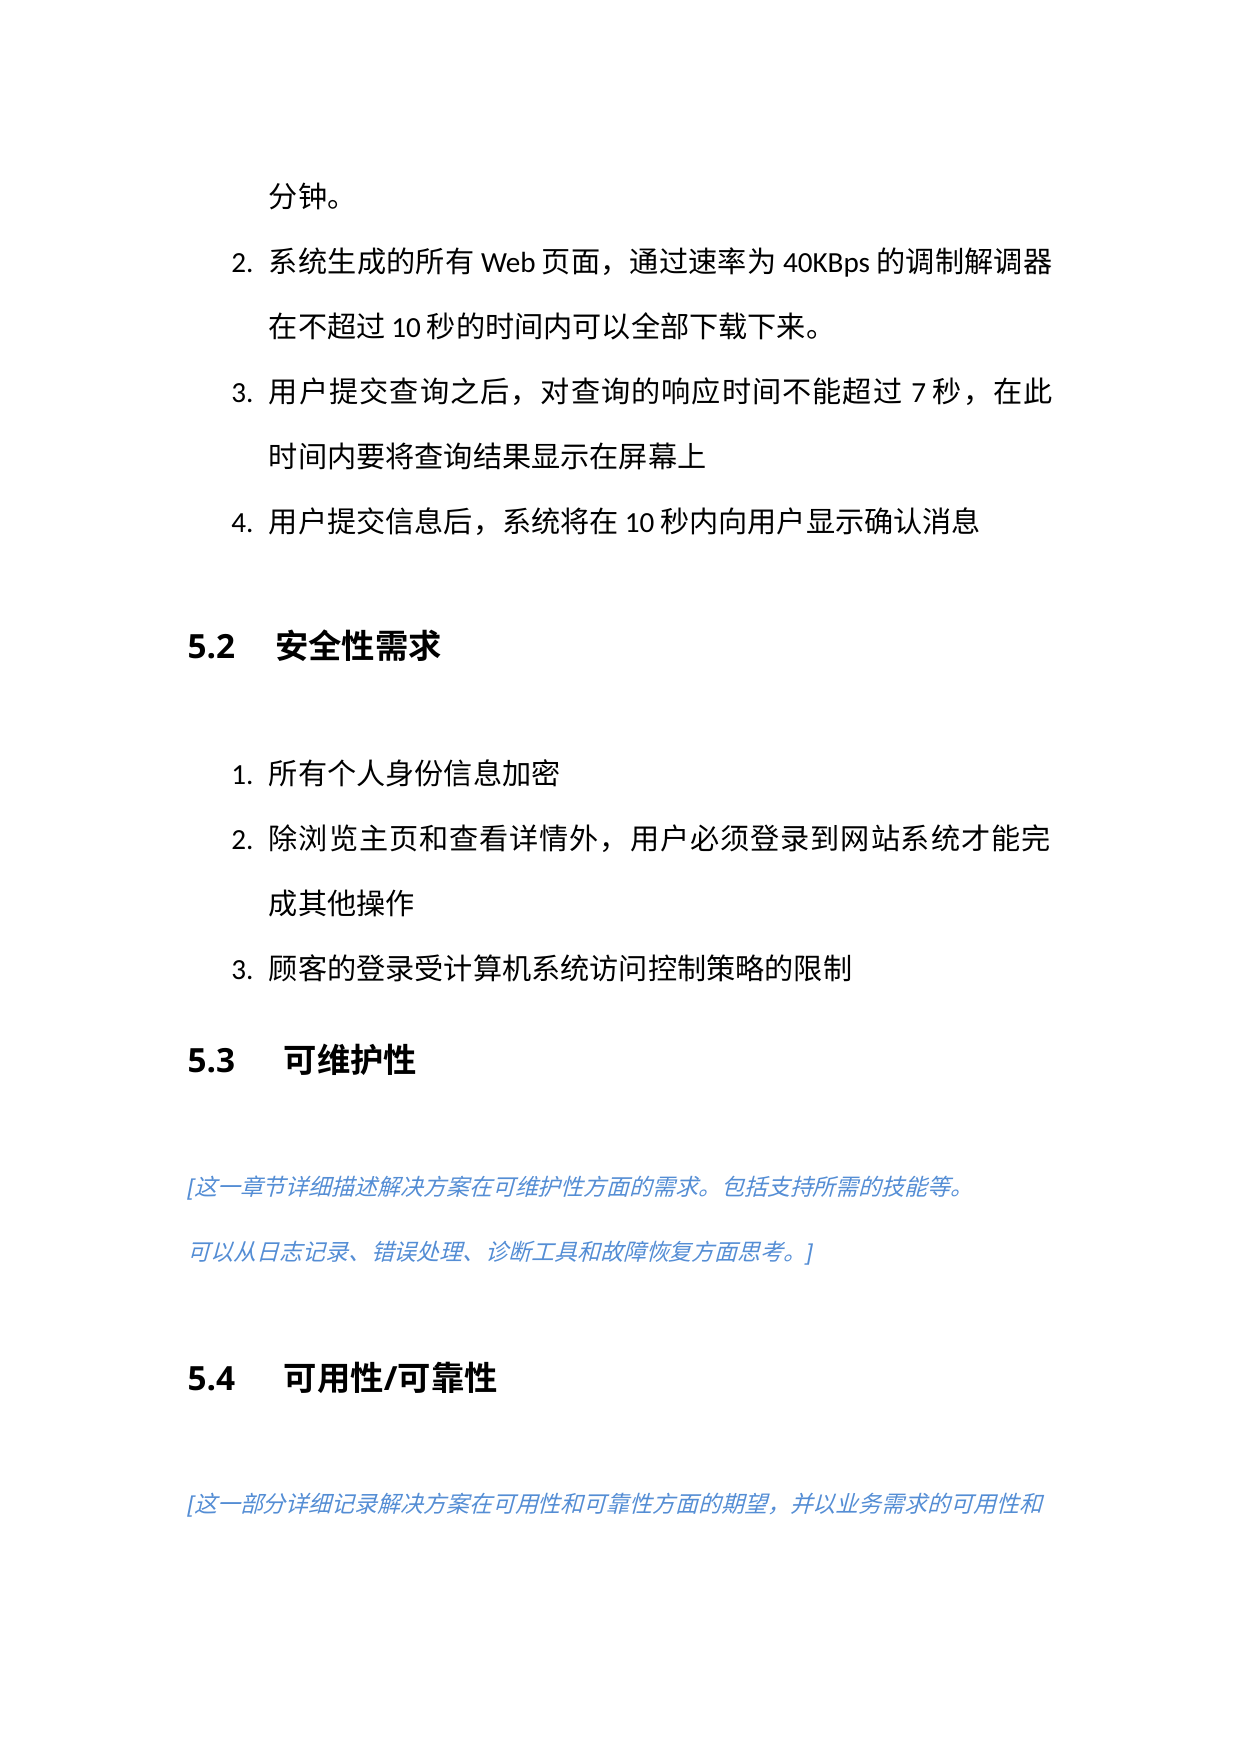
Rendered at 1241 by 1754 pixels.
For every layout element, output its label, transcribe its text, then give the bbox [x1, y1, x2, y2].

text [这一章节详细描述解决方案在可维护性方面的需求。包括支持所需的技能等。 [187, 1153, 1053, 1218]
list 所有个人身份信息加密 [231, 739, 1053, 804]
subtitle 可用性/可靠性 [187, 1343, 1053, 1408]
list 除浏览主页和查看详情外，用户必须登录到网站系统才能完成其他操作 [231, 804, 1053, 934]
list 用户提交查询之后，对查询的响应时间不能超过7秒，在此时间内要将查询结果显示在屏幕上 [231, 357, 1053, 487]
list 顾客的登录受计算机系统访问控制策略的限制 [231, 934, 1053, 999]
subtitle 可维护性 [187, 1026, 1053, 1091]
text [187, 1470, 1053, 1535]
subtitle 安全性需求 [187, 612, 1053, 677]
list 用户提交信息后，系统将在10秒内向用户显示确认消息 [231, 487, 1053, 552]
text 可以从日志记录、错误处理、诊断工具和故障恢复方面思考。] [187, 1218, 1053, 1283]
list 系统生成的所有Web页面，通过速率为40KBps的调制解调器在不超过10秒的时间内可以全部下载下来。 [231, 227, 1053, 357]
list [231, 162, 1053, 227]
